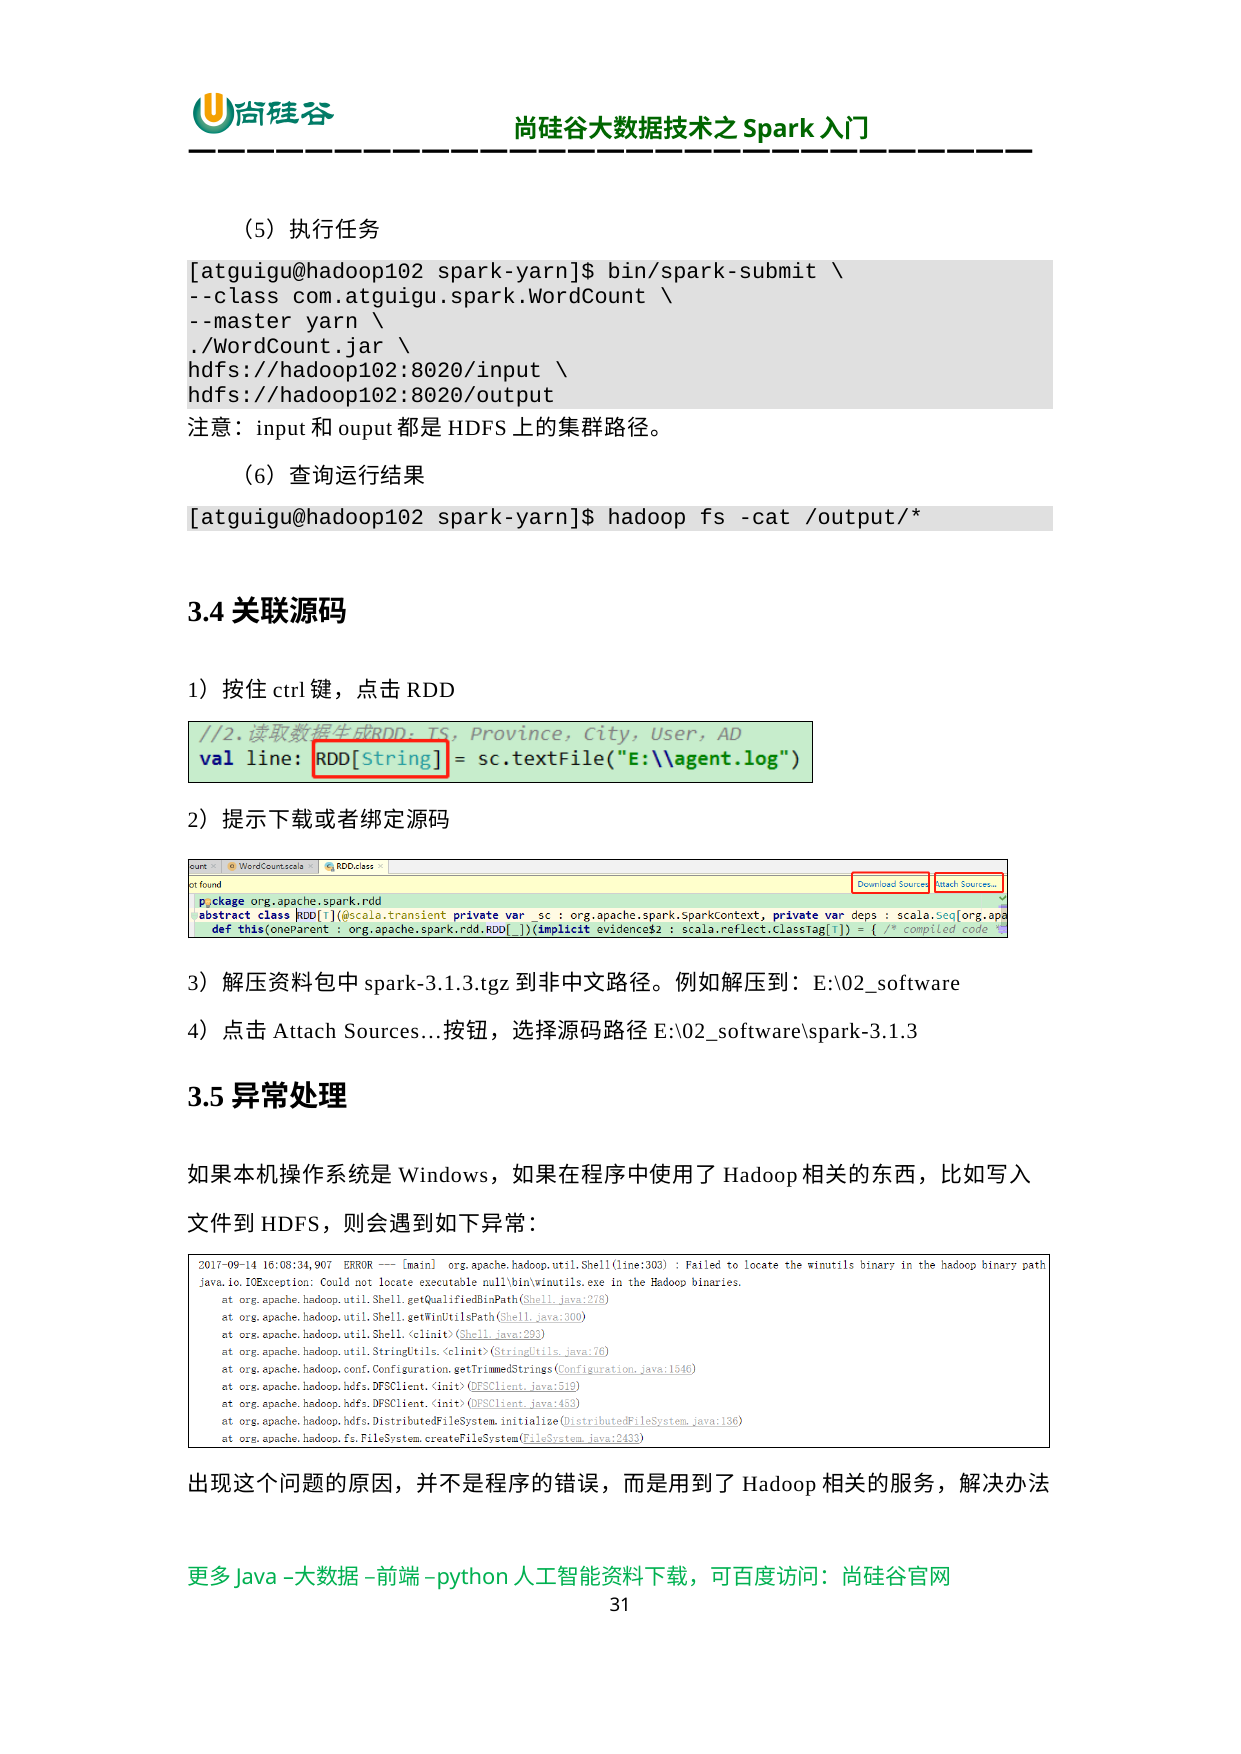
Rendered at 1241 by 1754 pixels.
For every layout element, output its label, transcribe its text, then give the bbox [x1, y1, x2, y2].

picture [187, 88, 338, 138]
text 如果本机操作系统是Windows，如果在程序中使用了Hadoop相关的东西，比如写入文件到HDFS，则会遇到如下异常： [187, 1156, 1053, 1238]
subtitle 3.5 异常处理 [187, 1061, 1053, 1126]
text 1）按住ctrl键，点击RDD [187, 671, 1053, 704]
text hdfs://hadoop102:8020/output [187, 384, 1053, 409]
text --master yarn \ [187, 310, 1053, 335]
subtitle 3.4 关联源码 [187, 576, 1053, 641]
text hdfs://hadoop102:8020/input \ [187, 359, 1053, 384]
text 2）提示下载或者绑定源码 [187, 801, 1053, 834]
picture [189, 722, 812, 782]
text （5）执行任务 [187, 212, 1053, 244]
text ./WordCount.jar \ [187, 335, 1053, 359]
picture [189, 1255, 1049, 1447]
text （6）查询运行结果 [187, 457, 1053, 490]
picture [189, 860, 1007, 937]
text 注意：input和ouput都是HDFS上的集群路径。 [187, 409, 1053, 442]
text 4）点击Attach Sources…按钮，选择源码路径E:\02_software\spark-3.1.3 [187, 1013, 1053, 1045]
text --class com.atguigu.spark.WordCount \ [187, 285, 1053, 310]
text 出现这个问题的原因，并不是程序的错误，而是用到了Hadoop相关的服务，解决办法 [187, 1465, 1053, 1498]
text [atguigu@hadoop102 spark-yarn]$ bin/spark-submit \ [187, 260, 1053, 285]
text 3）解压资料包中spark-3.1.3.tgz到非中文路径。例如解压到：E:\02_software [187, 964, 1053, 997]
text [atguigu@hadoop102 spark-yarn]$ hadoop fs -cat /output/* [187, 506, 1053, 531]
